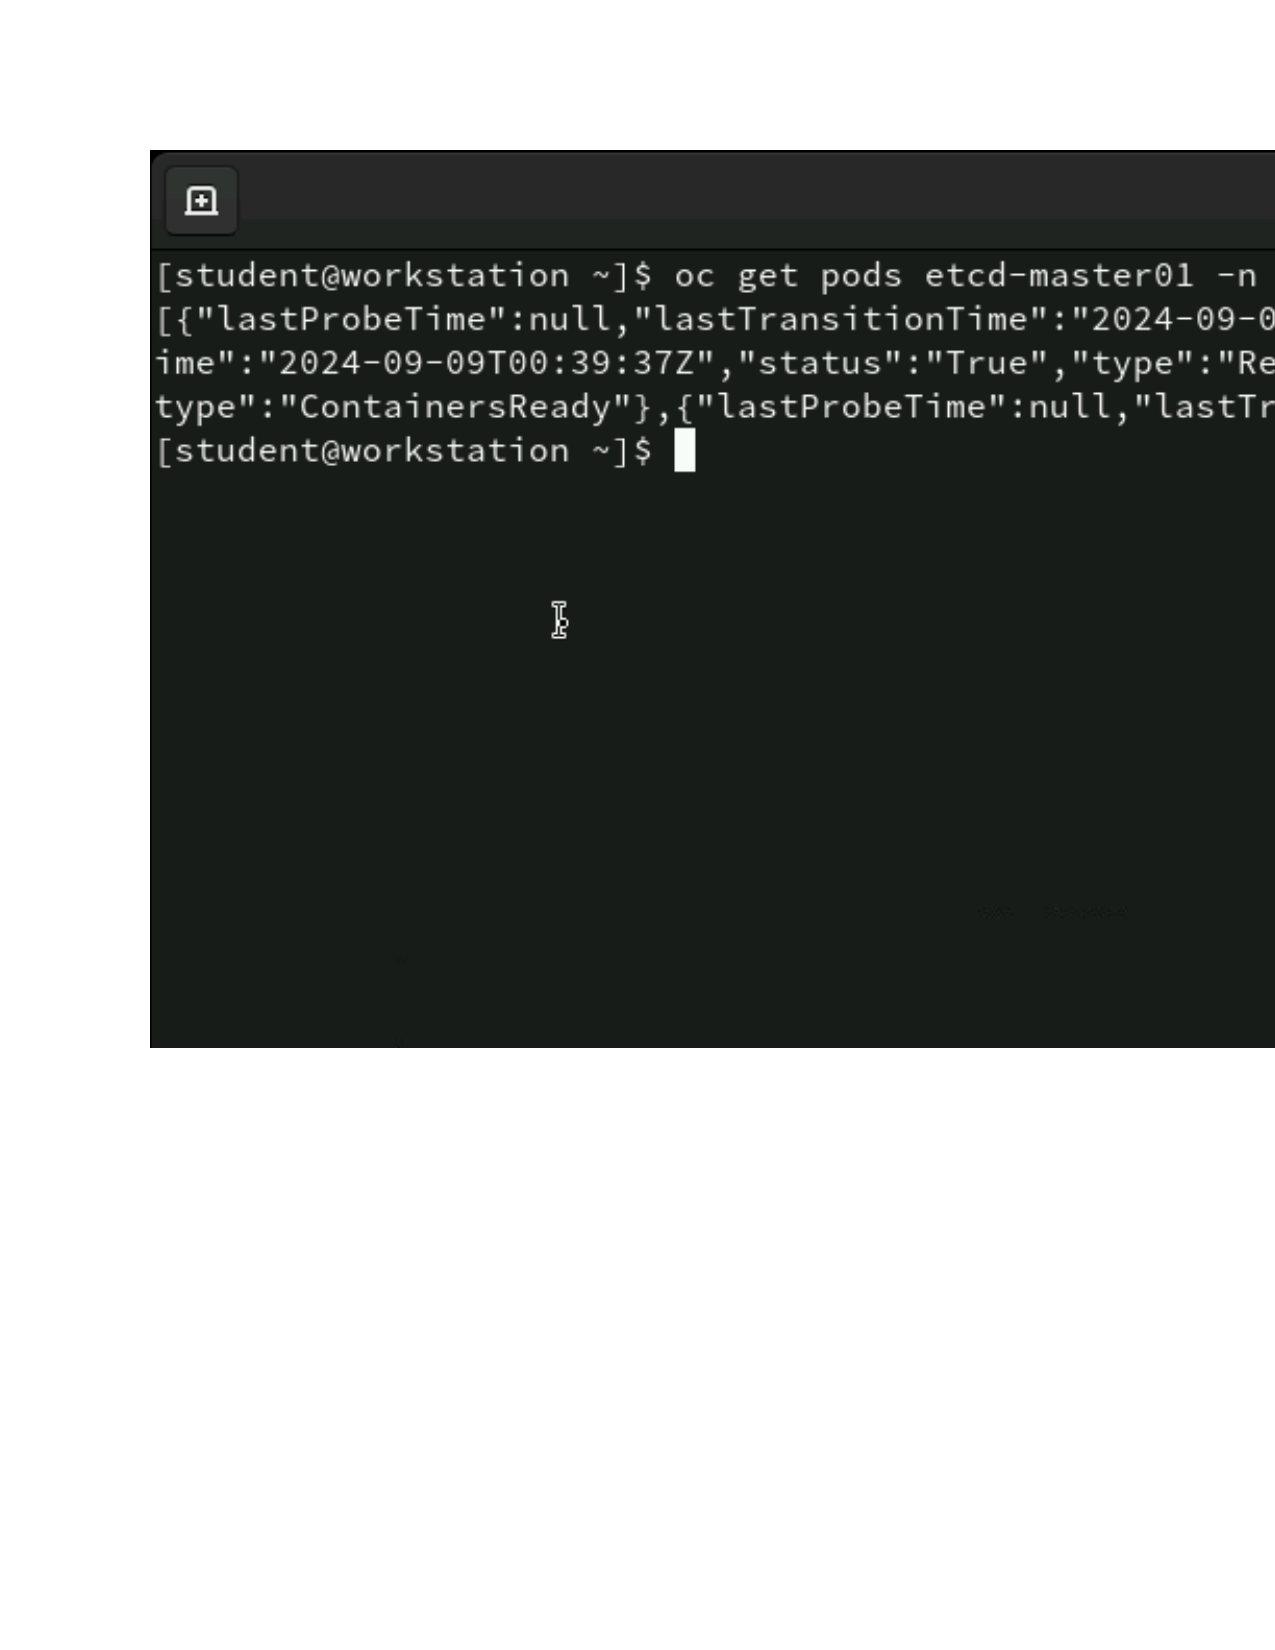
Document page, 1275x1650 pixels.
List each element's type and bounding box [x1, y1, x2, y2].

picture [150, 150, 1275, 1048]
